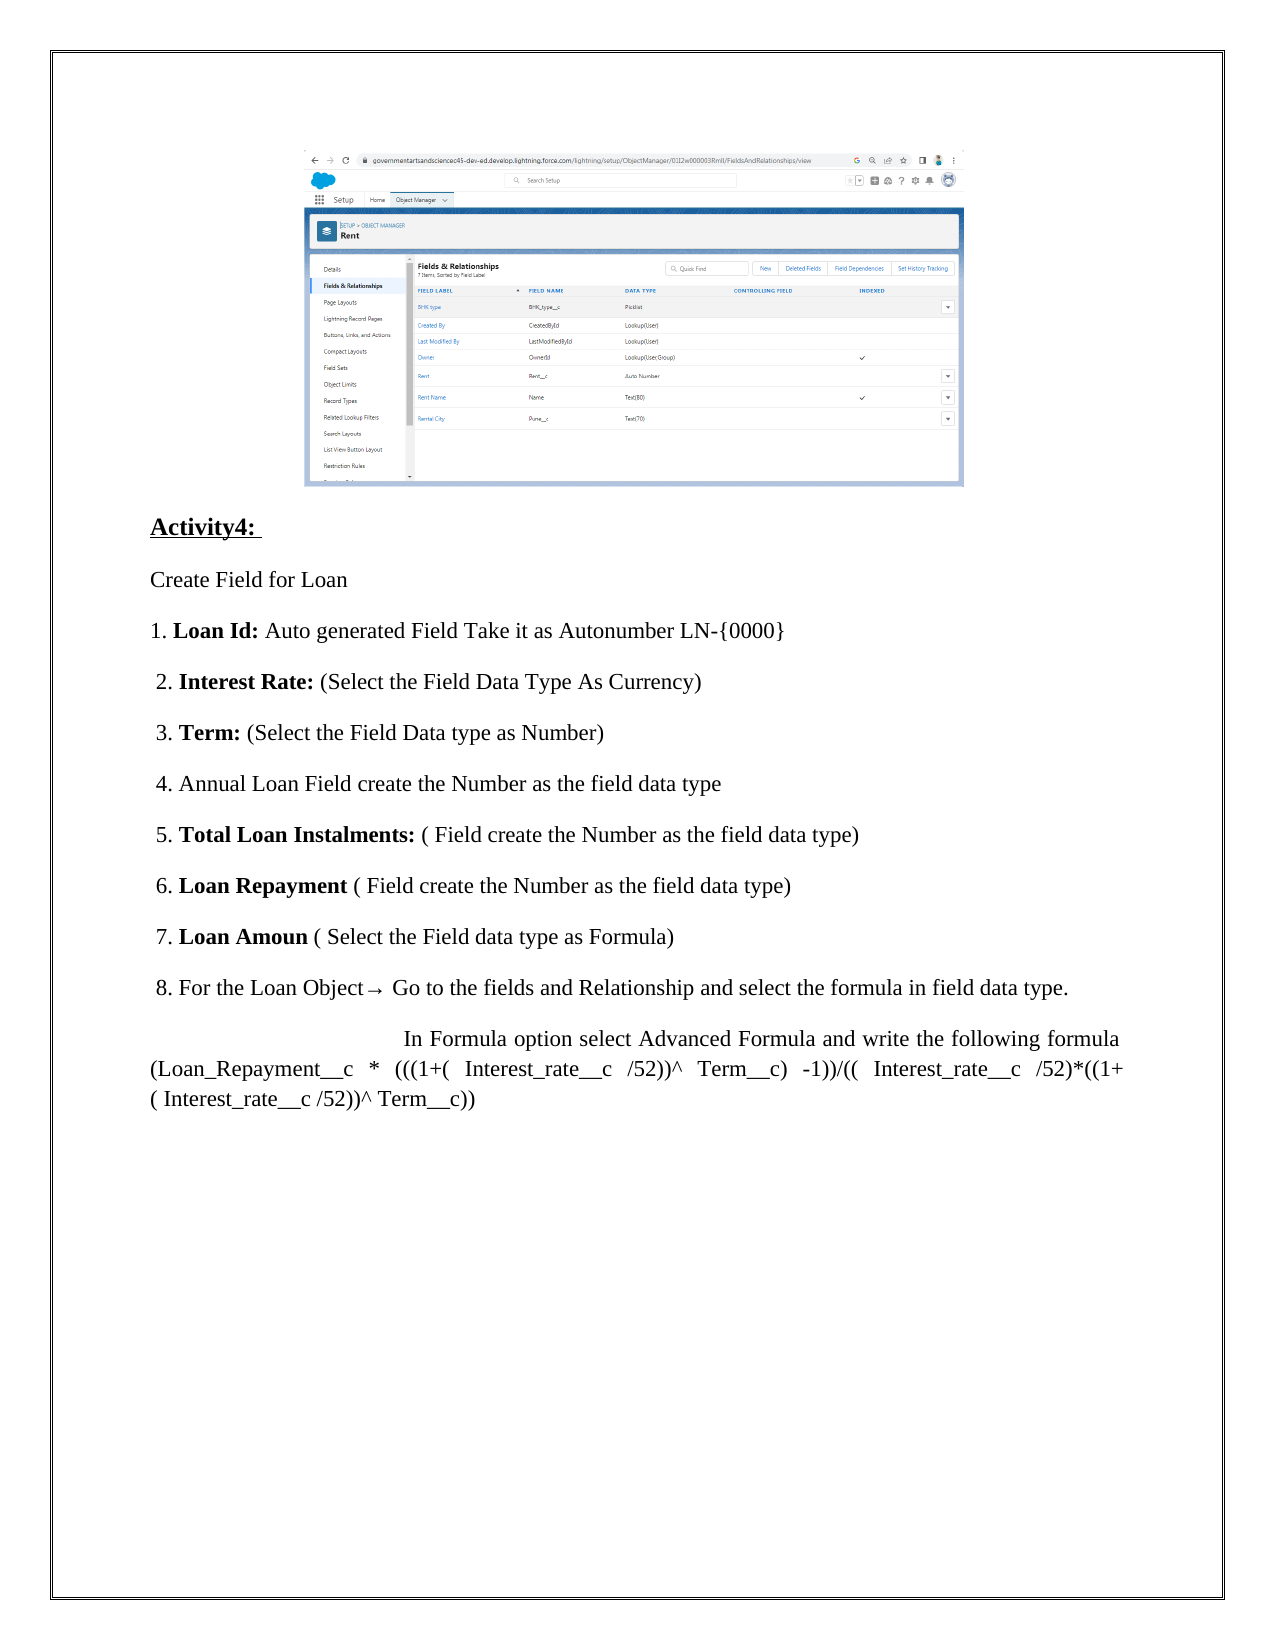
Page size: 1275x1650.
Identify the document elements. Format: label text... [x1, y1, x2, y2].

text 1. Loan Id: Auto generated Field Take it as Autonumber LN-{0000} [150, 617, 1125, 643]
text 3. Term: (Select the Field Data type as Number) [150, 719, 1125, 745]
text 2. Interest Rate: (Select the Field Data Type As Currency) [150, 668, 1125, 694]
text Activity4: [150, 512, 1125, 541]
text 5. Total Loan Instalments: ( Field create the Number as the field data type) [150, 821, 1125, 847]
text 6. Loan Repayment ( Field create the Number as the field data type) [150, 872, 1125, 898]
text 4. Annual Loan Field create the Number as the field data type [150, 770, 1125, 796]
text 7. Loan Amoun ( Select the Field data type as Formula) [150, 923, 1125, 949]
text Create Field for Loan [150, 566, 1125, 592]
text In Formula option select Advanced Formula and write the following formula (Loan_Repayment__c * (((1+( Interest_rate__c /52))^ Term__c) -1))/(( Interest_rate__c /52)*((1+( Interest_rate__c /52))^ Term__c)) [150, 1025, 1125, 1112]
picture [304, 150, 964, 487]
text 8. For the Loan Object→ Go to the fields and Relationship and select the formula in field data type. [150, 974, 1125, 1000]
